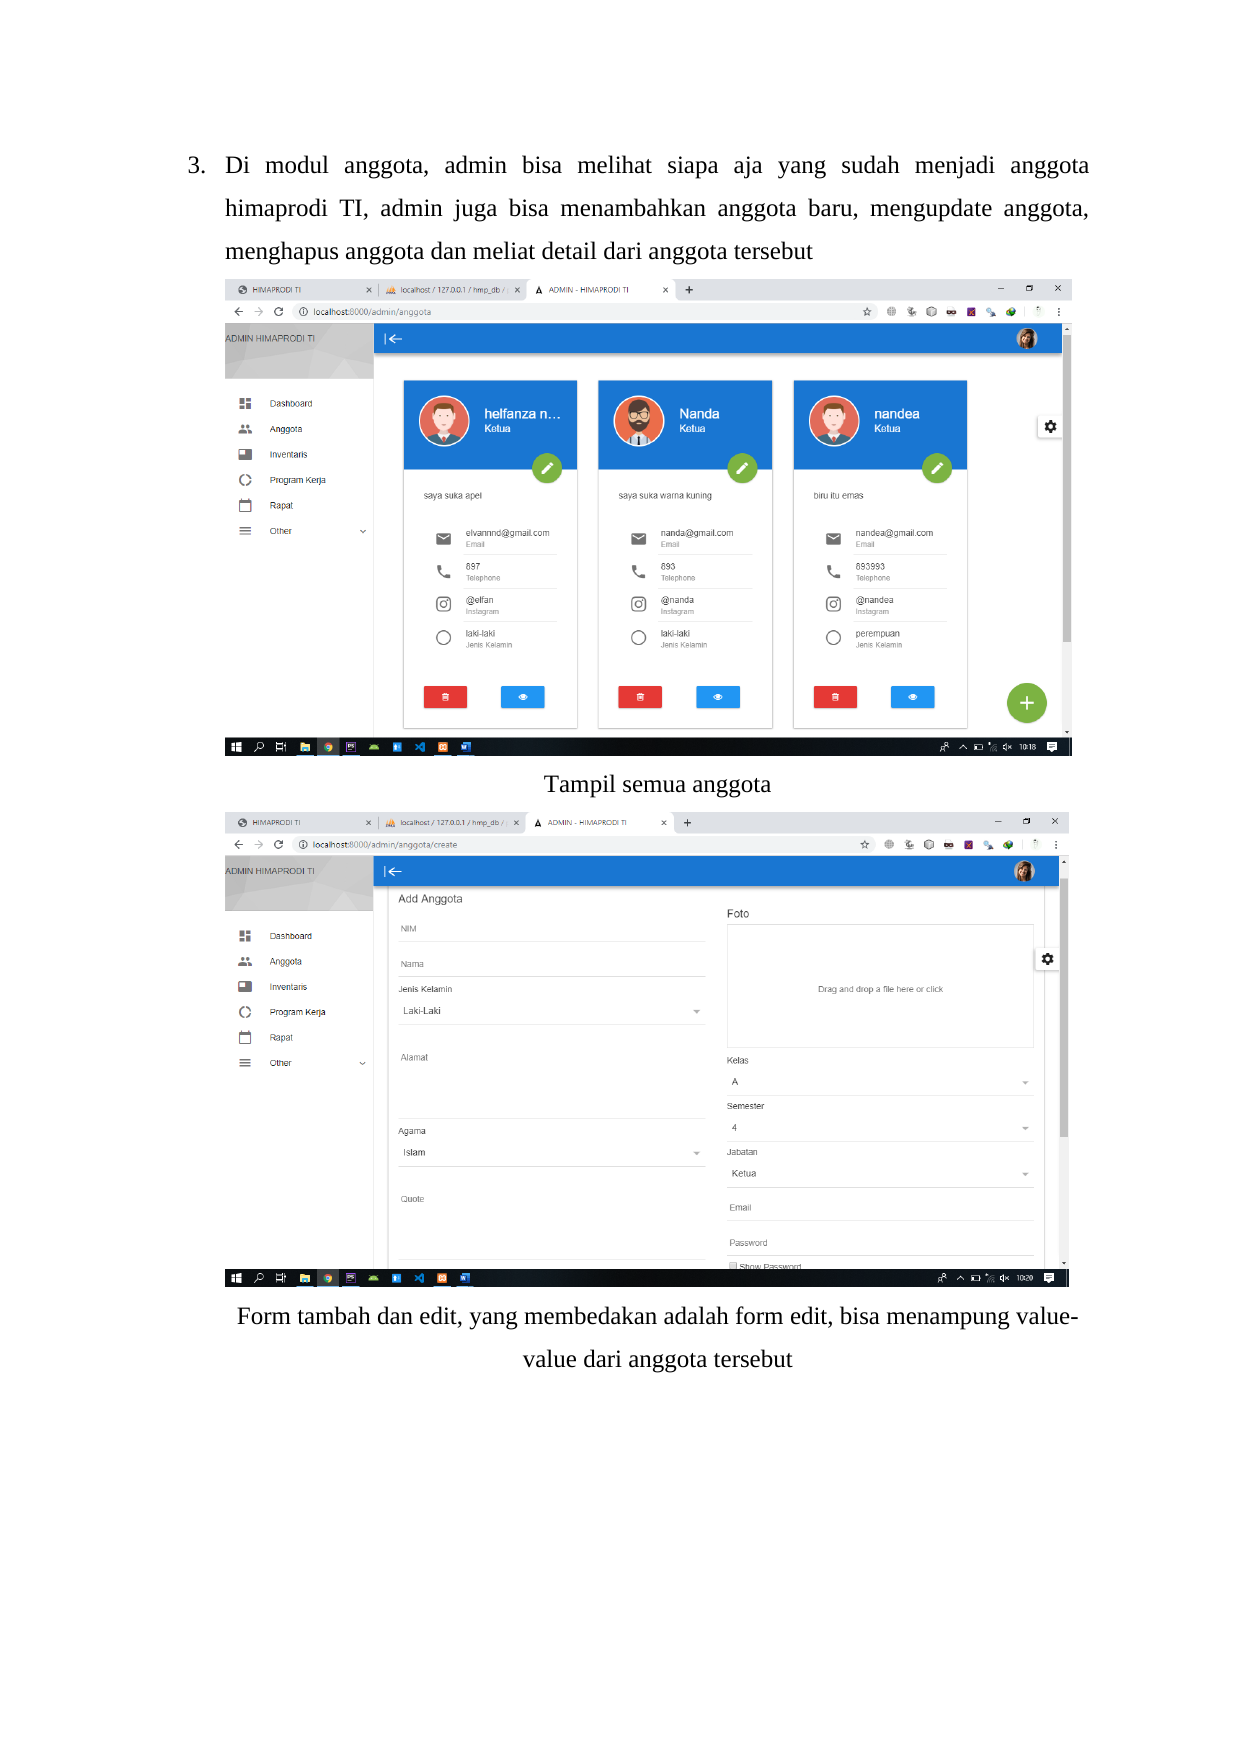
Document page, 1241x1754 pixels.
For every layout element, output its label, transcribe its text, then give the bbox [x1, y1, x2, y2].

list Tampil semua anggota [225, 769, 1090, 798]
picture [225, 279, 1072, 756]
list Form tambah dan edit, yang membedakan adalah form edit, bisa menampung value-value dari anggota tersebut [225, 1301, 1090, 1373]
list Di modul anggota, admin bisa melihat siapa aja yang sudah menjadi anggota himaprodi TI, admin juga bisa menambahkan anggota baru, mengupdate anggota, menghapus anggota dan meliat detail dari anggota tersebut [187, 150, 1090, 265]
picture [225, 812, 1069, 1287]
